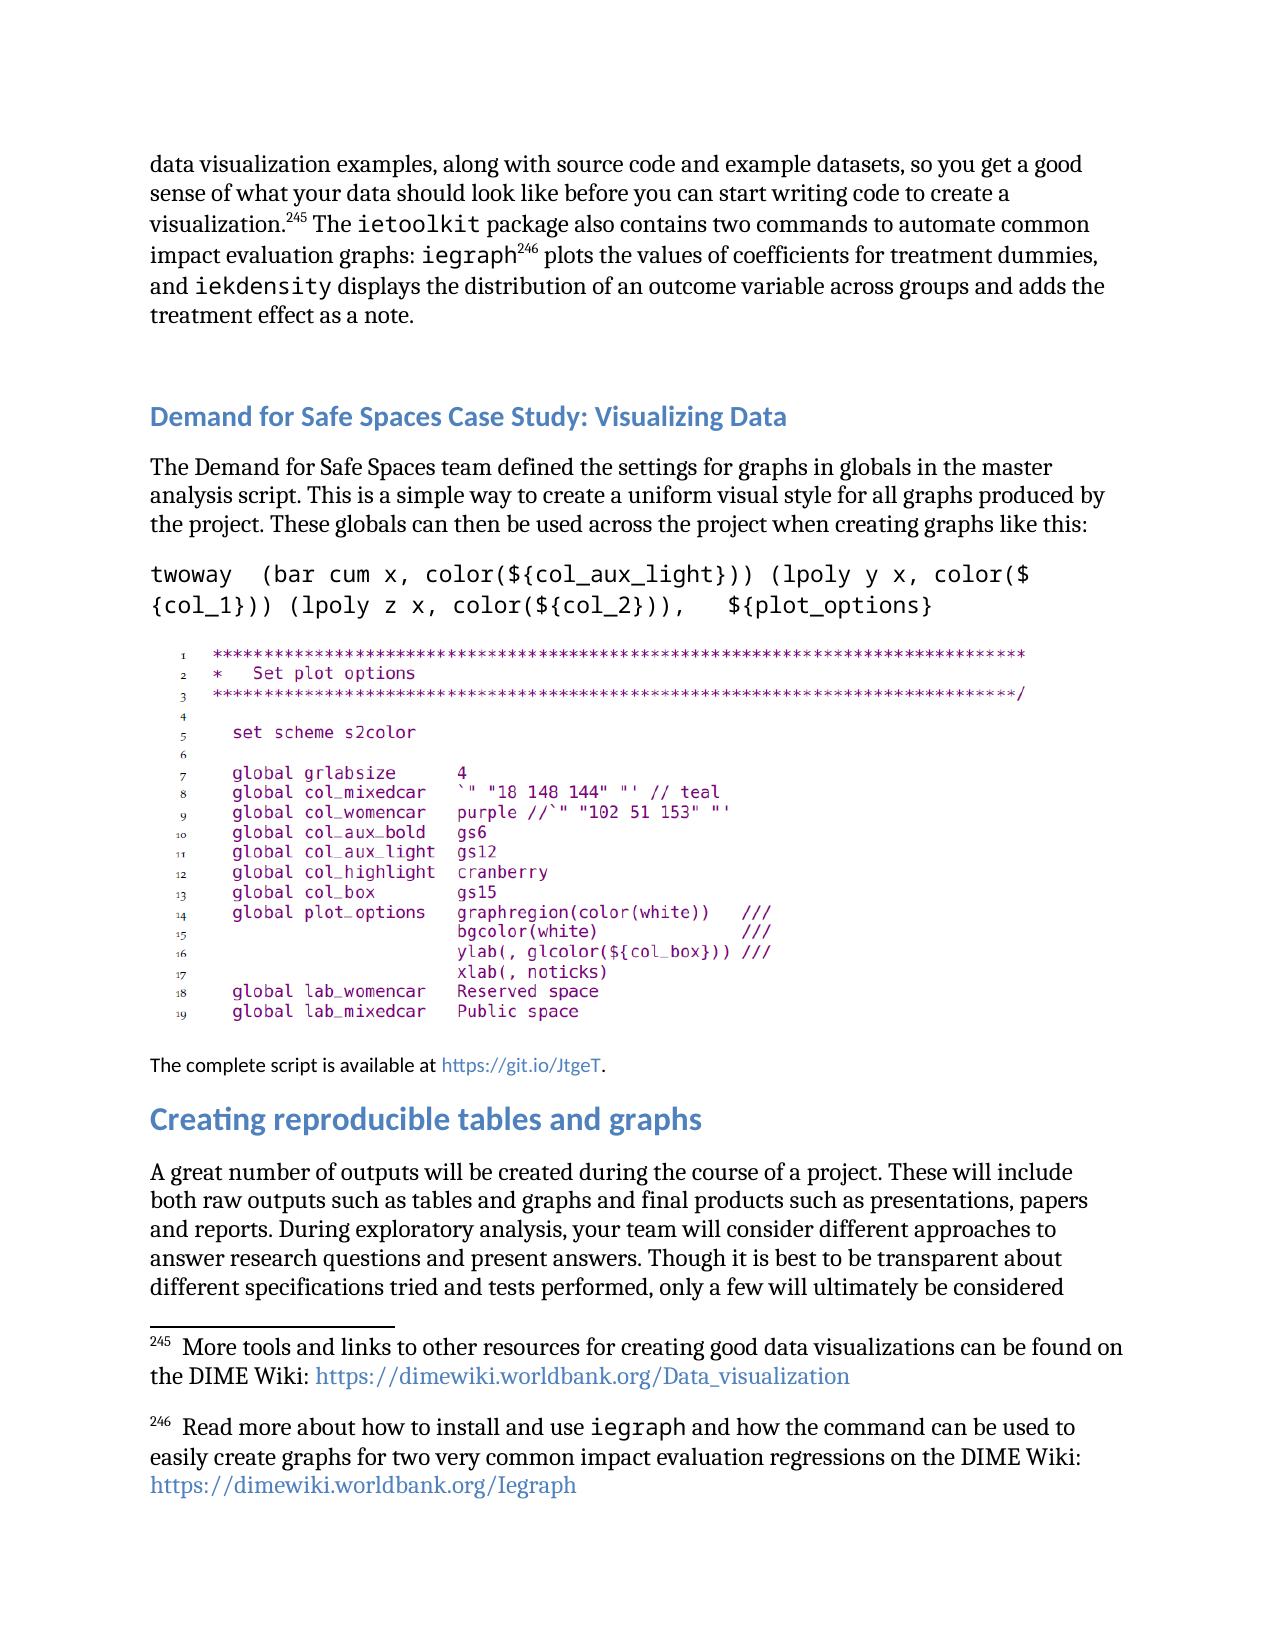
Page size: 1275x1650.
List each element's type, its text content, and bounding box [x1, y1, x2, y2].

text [150, 1157, 1125, 1301]
text twoway (bar cum x, color(${col_aux_light})) (lpoly y x, color(${col_1})) (lpoly z x, color(${col_2})), ${plot_options} [150, 558, 1125, 620]
subtitle Creating reproducible tables and graphs [150, 1098, 1125, 1139]
text The Demand for Safe Spaces team defined the settings for graphs in globals in the master analysis script. This is a simple way to create a uniform visual style for all graphs produced by the project. These globals can then be used across the project when creating graphs like this: [150, 453, 1125, 539]
picture [168, 638, 1044, 1033]
subtitle Demand for Safe Spaces Case Study: Visualizing Data [150, 398, 1125, 434]
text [150, 150, 1125, 330]
text The complete script is available at https://git.io/JtgeT. [150, 1052, 1125, 1077]
